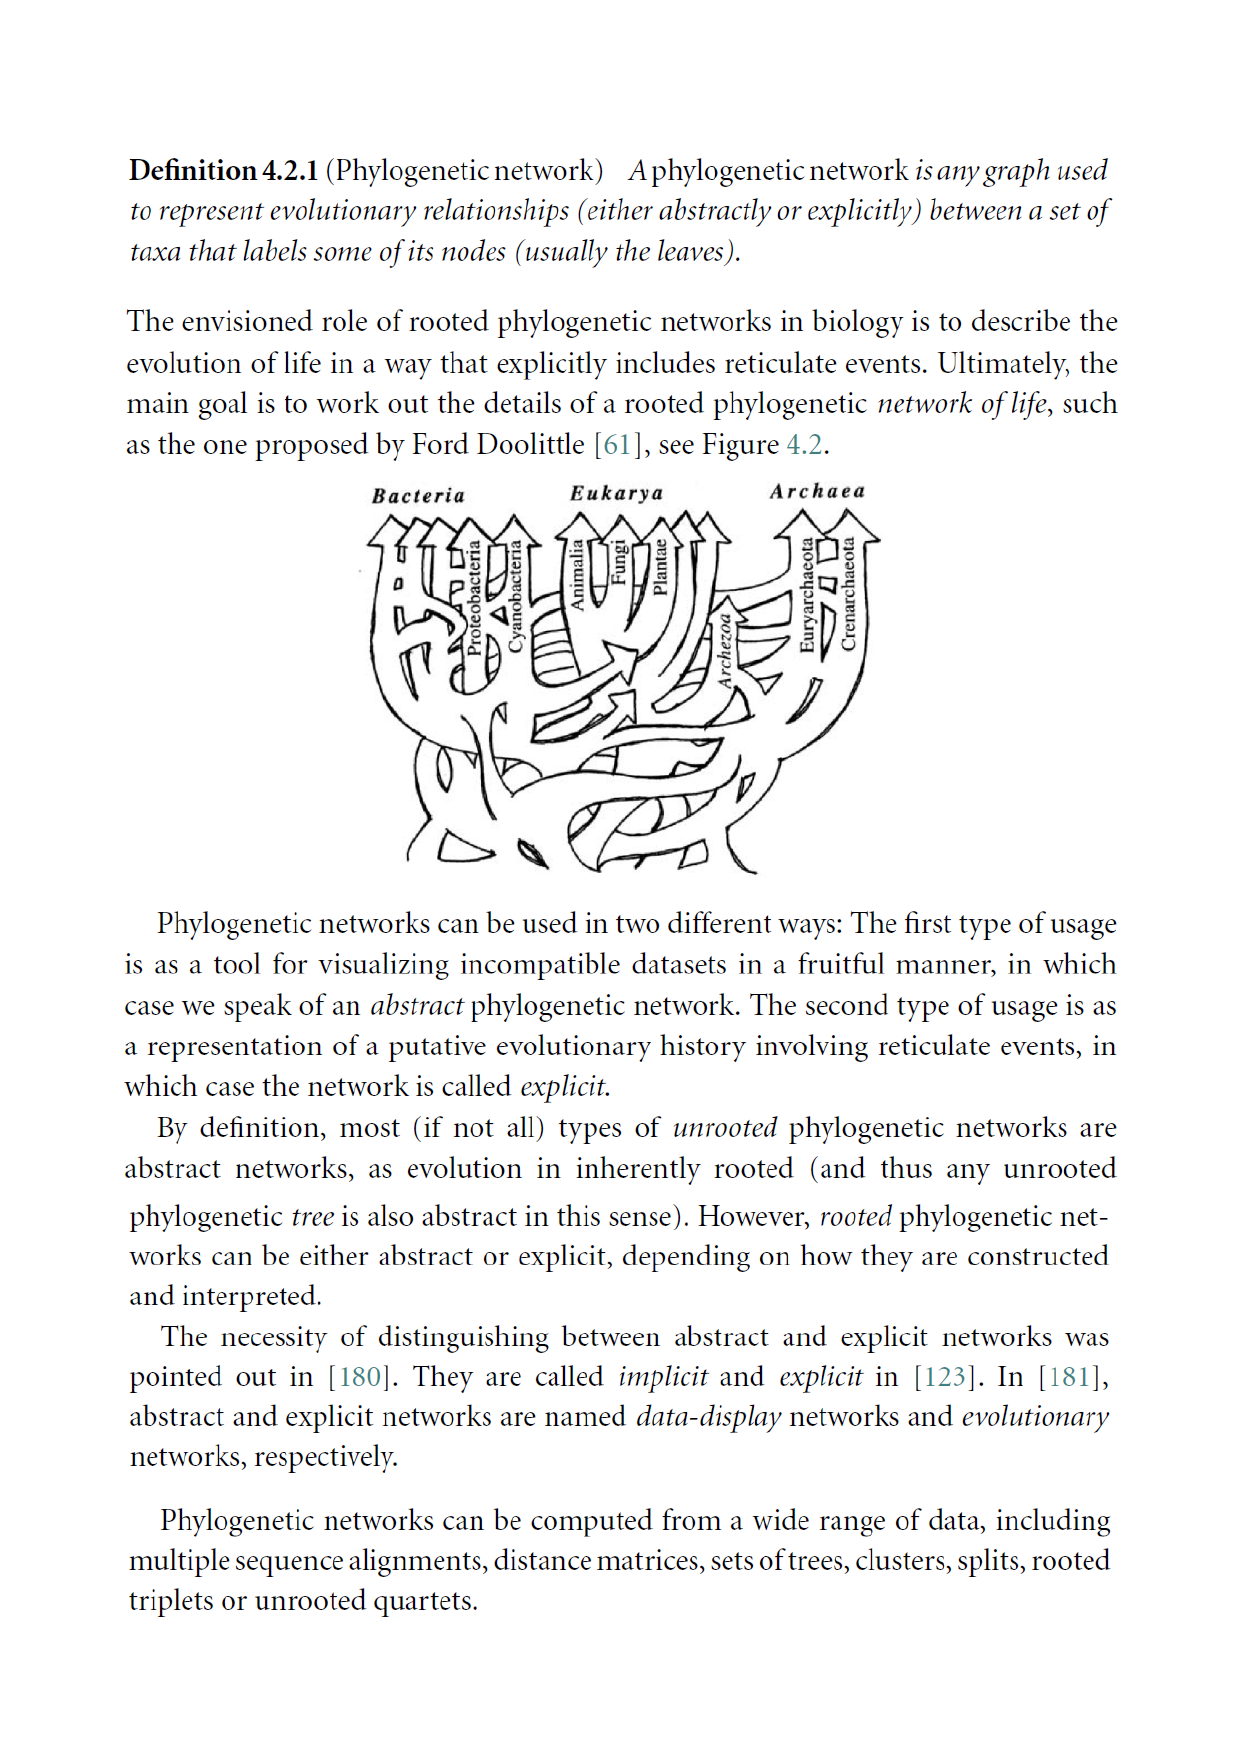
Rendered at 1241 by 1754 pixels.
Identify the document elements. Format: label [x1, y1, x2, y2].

picture [118, 1195, 1123, 1475]
picture [118, 147, 1123, 277]
picture [118, 902, 1123, 1191]
picture [354, 467, 886, 881]
picture [118, 297, 1123, 463]
picture [118, 1496, 1123, 1618]
